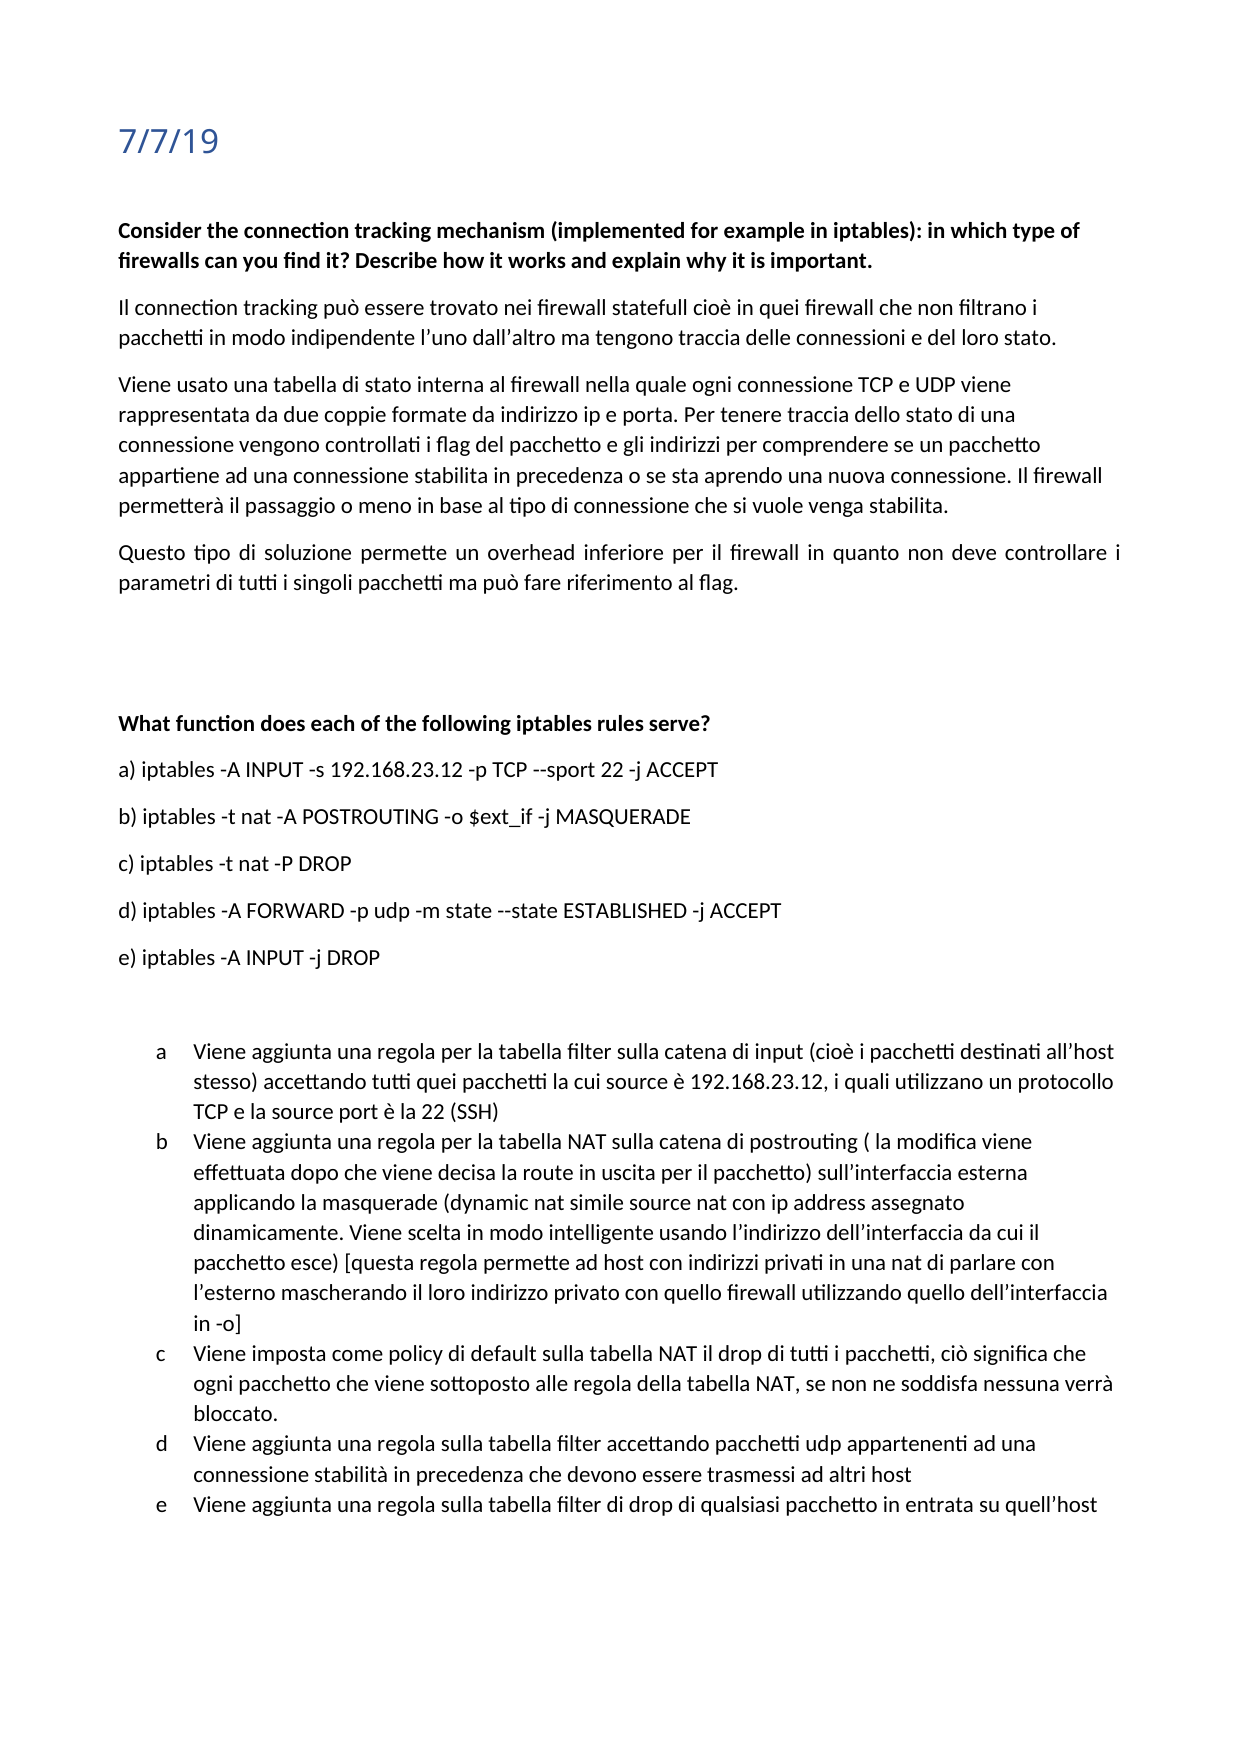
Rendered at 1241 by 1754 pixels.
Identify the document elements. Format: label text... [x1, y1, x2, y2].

text Il connection tracking può essere trovato nei firewall statefull cioè in quei firewall che non filtrano i pacchetti in modo indipendente l’uno dall’altro ma tengono traccia delle connessioni e del loro stato. [118, 293, 1122, 351]
text c) iptables -t nat -P DROP [118, 849, 1122, 877]
text What function does each of the following iptables rules serve? [118, 709, 1122, 737]
text Viene usato una tabella di stato interna al firewall nella quale ogni connessione TCP e UDP viene rappresentata da due coppie formate da indirizzo ip e porta. Per tenere traccia dello stato di una connessione vengono controllati i flag del pacchetto e gli indirizzi per comprendere se un pacchetto appartiene ad una connessione stabilita in precedenza o se sta aprendo una nuova connessione. Il firewall permetterà il passaggio o meno in base al tipo di connessione che si vuole venga stabilita. [118, 370, 1122, 519]
text Questo tipo di soluzione permette un overhead inferiore per il firewall in quanto non deve controllare i parametri di tutti i singoli pacchetti ma può fare riferimento al flag. [118, 538, 1122, 596]
text Consider the connection tracking mechanism (implemented for example in iptables): in which type of firewalls can you find it? Describe how it works and explain why it is important. [118, 216, 1122, 274]
text e) iptables -A INPUT -j DROP [118, 943, 1122, 971]
list Viene aggiunta una regola sulla tabella filter accettando pacchetti udp appartenenti ad una connessione stabilità in precedenza che devono essere trasmessi ad altri host [156, 1429, 1122, 1488]
subtitle 7/7/19 [118, 118, 1122, 212]
text b) iptables -t nat -A POSTROUTING -o $ext_if -j MASQUERADE [118, 802, 1122, 831]
text d) iptables -A FORWARD -p udp -m state --state ESTABLISHED -j ACCEPT [118, 896, 1122, 924]
list Viene aggiunta una regola per la tabella NAT sulla catena di postrouting ( la modifica viene effettuata dopo che viene decisa la route in uscita per il pacchetto) sull’interfaccia esterna applicando la masquerade (dynamic nat simile source nat con ip address assegnato dinamicamente. Viene scelta in modo intelligente usando l’indirizzo dell’interfaccia da cui il pacchetto esce) [questa regola permette ad host con indirizzi privati in una nat di parlare con l’esterno mascherando il loro indirizzo privato con quello firewall utilizzando quello dell’interfaccia in -o] [156, 1127, 1122, 1337]
list Viene imposta come policy di default sulla tabella NAT il drop di tutti i pacchetti, ciò significa che ogni pacchetto che viene sottoposto alle regola della tabella NAT, se non ne soddisfa nessuna verrà bloccato. [156, 1339, 1122, 1427]
list Viene aggiunta una regola sulla tabella filter di drop di qualsiasi pacchetto in entrata su quell’host [156, 1490, 1122, 1518]
list Viene aggiunta una regola per la tabella filter sulla catena di input (cioè i pacchetti destinati all’host stesso) accettando tutti quei pacchetti la cui source è 192.168.23.12, i quali utilizzano un protocollo TCP e la source port è la 22 (SSH) [156, 1037, 1122, 1125]
text a) iptables -A INPUT -s 192.168.23.12 -p TCP --sport 22 -j ACCEPT [118, 756, 1122, 784]
